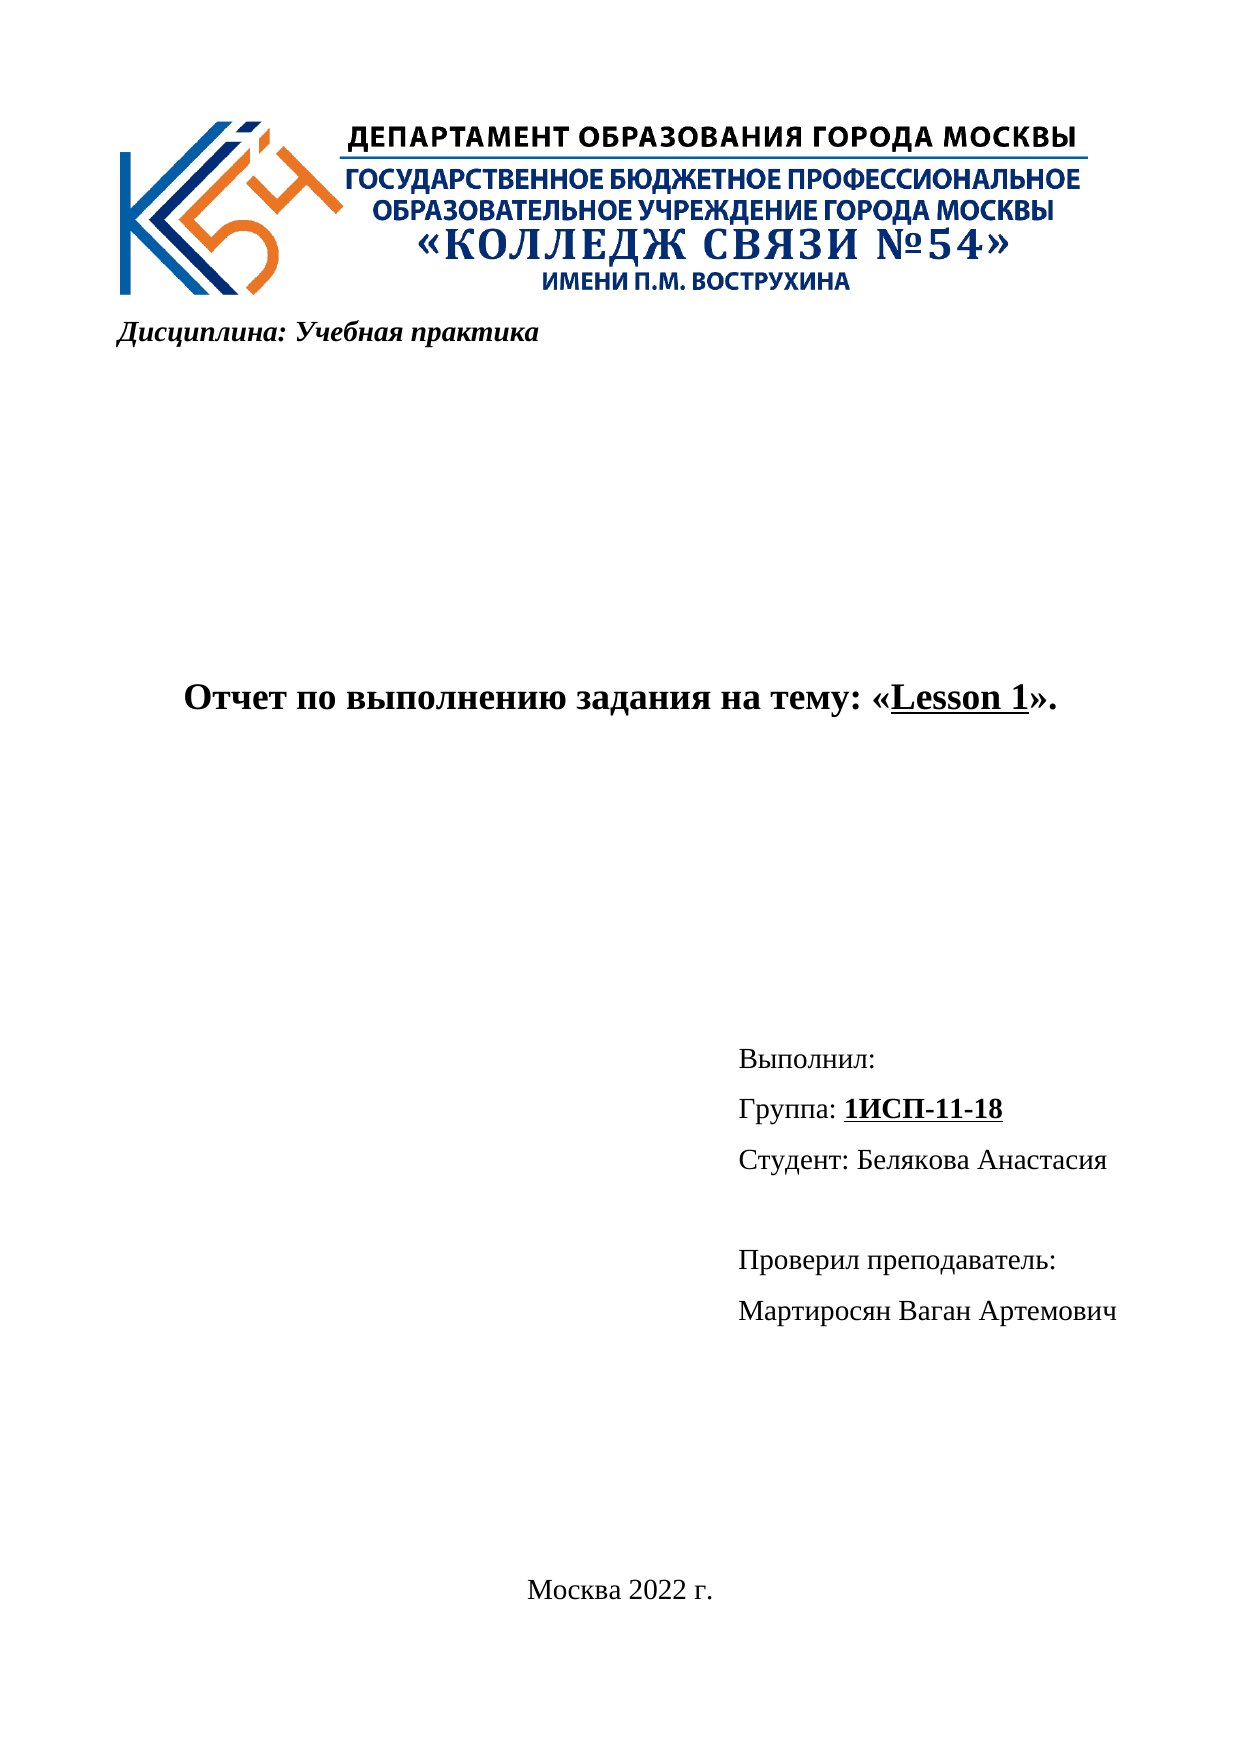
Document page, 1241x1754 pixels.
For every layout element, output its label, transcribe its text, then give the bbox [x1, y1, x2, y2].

text Мартиросян Ваган Артемович [738, 1293, 1122, 1326]
text Выполнил: [738, 1041, 1152, 1075]
text Отчет по выполнению задания на тему: «Lesson 1». [118, 675, 1122, 718]
text Москва 2022 г. [118, 1572, 1122, 1606]
text Проверил преподаватель: [738, 1242, 1122, 1276]
text Студент: Белякова Анастасия [738, 1142, 1122, 1175]
text Группа: 1ИСП-11-18 [738, 1092, 1122, 1125]
text Дисциплина: Учебная практика [118, 314, 1122, 348]
picture [118, 118, 1089, 297]
